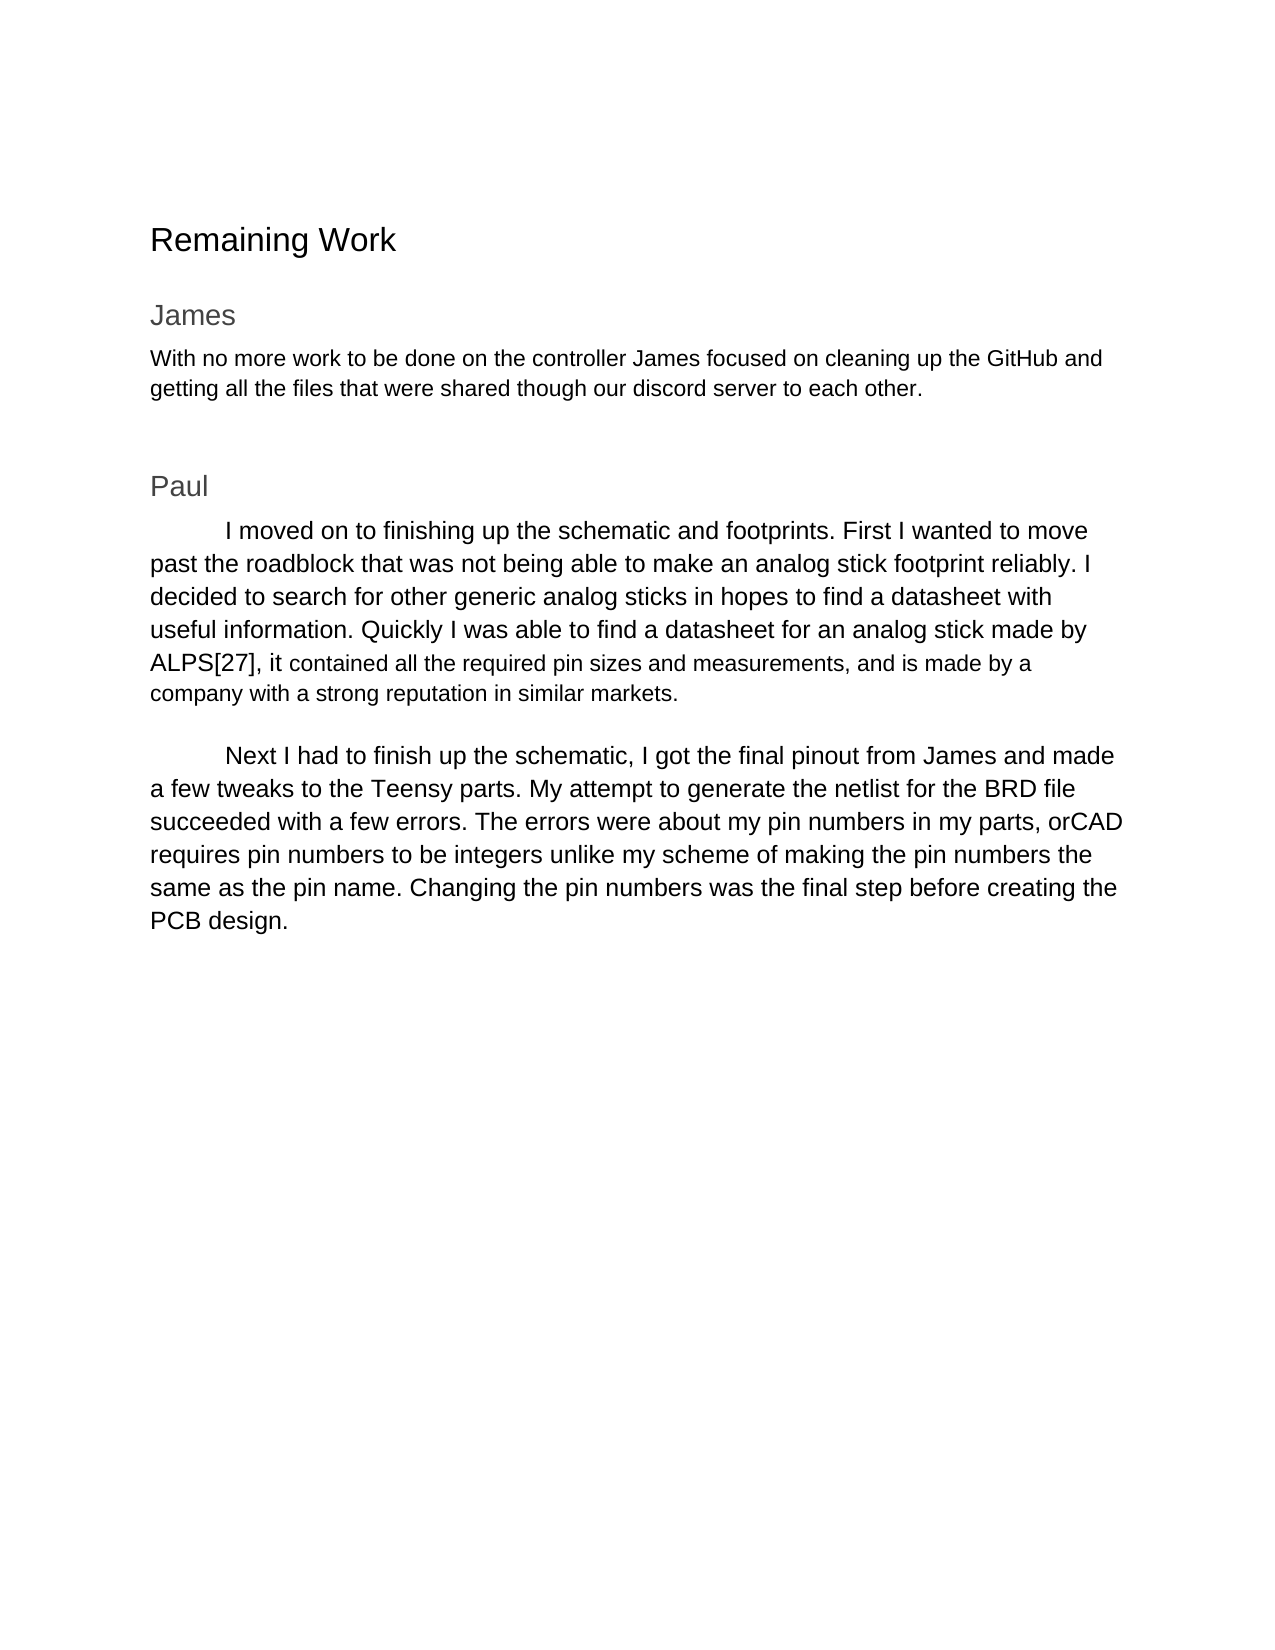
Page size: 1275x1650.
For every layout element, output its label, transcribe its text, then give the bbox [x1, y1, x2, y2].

subtitle Remaining Work [150, 221, 1125, 259]
text Next I had to finish up the schematic, I got the final pinout from James and made a few tweaks to the Teensy parts. My attempt to generate the netlist for the BRD file succeeded with a few errors. The errors were about my pin numbers in my parts, orCAD requires pin numbers to be integers unlike my scheme of making the pin numbers the same as the pin name. Changing the pin numbers was the final step before creating the PCB design. [150, 741, 1125, 935]
subtitle Paul [150, 469, 1125, 502]
subtitle James [150, 298, 1125, 332]
text With no more work to be done on the controller James focused on cleaning up the GitHub and getting all the files that were shared though our discord server to each other. [150, 345, 1125, 401]
text I moved on to finishing up the schematic and footprints. First I wanted to move past the roadblock that was not being able to make an analog stick footprint reliably. I decided to search for other generic analog sticks in hopes to find a datasheet with useful information. Quickly I was able to find a datasheet for an analog stick made by ALPS[27], it contained all the required pin sizes and measurements, and is made by a company with a strong reputation in similar markets. [150, 516, 1125, 707]
